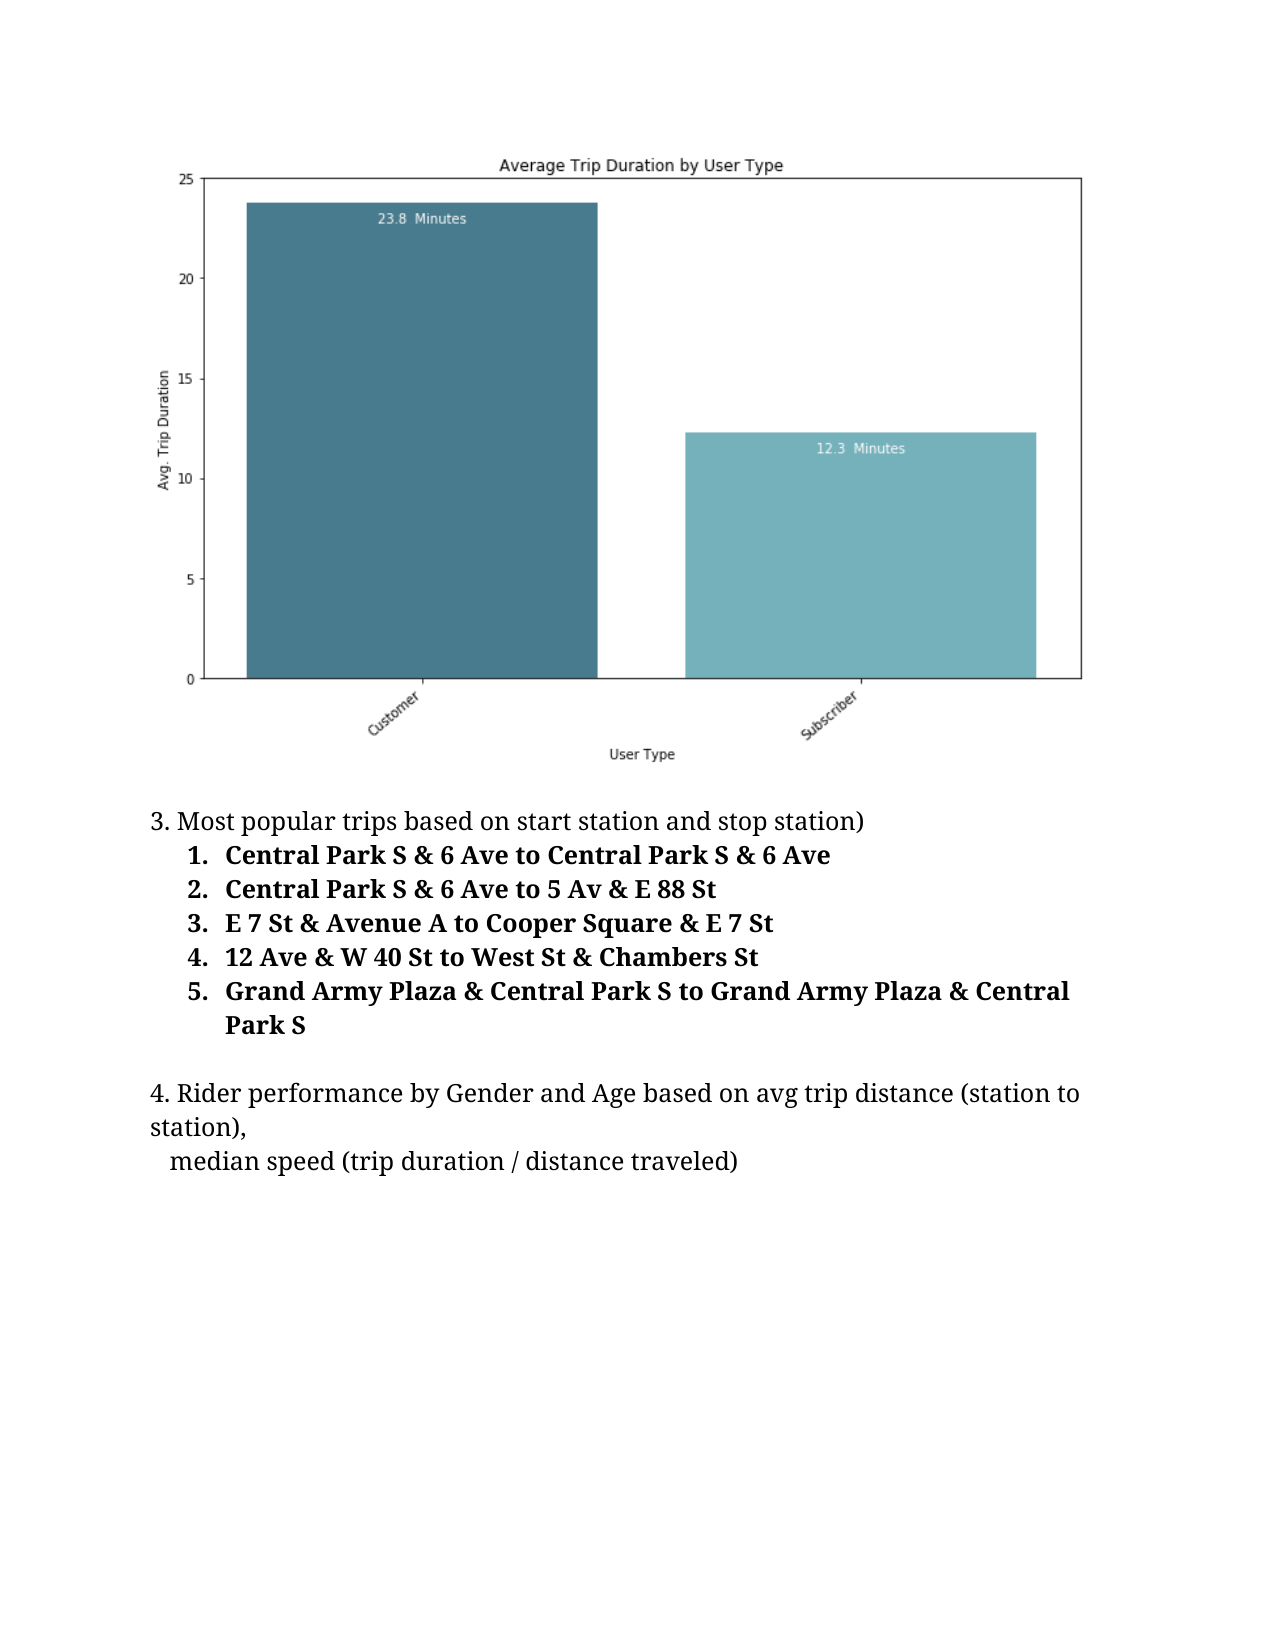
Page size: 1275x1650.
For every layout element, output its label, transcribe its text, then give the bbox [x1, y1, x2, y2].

picture [150, 150, 1094, 770]
list Central Park S & 6 Ave to Central Park S & 6 Ave [187, 837, 1125, 871]
list 12 Ave & W 40 St to West St & Chambers St [187, 939, 1125, 973]
list Grand Army Plaza & Central Park S to Grand Army Plaza & Central Park S [187, 973, 1125, 1042]
list Central Park S & 6 Ave to 5 Av & E 88 St [187, 871, 1125, 905]
list E 7 St & Avenue A to Cooper Square & E 7 St [187, 905, 1125, 939]
text 4. Rider performance by Gender and Age based on avg trip distance (station to station), [150, 1076, 1125, 1144]
text median speed (trip duration / distance traveled) [150, 1144, 1125, 1178]
text 3. Most popular trips based on start station and stop station) [150, 803, 1125, 837]
